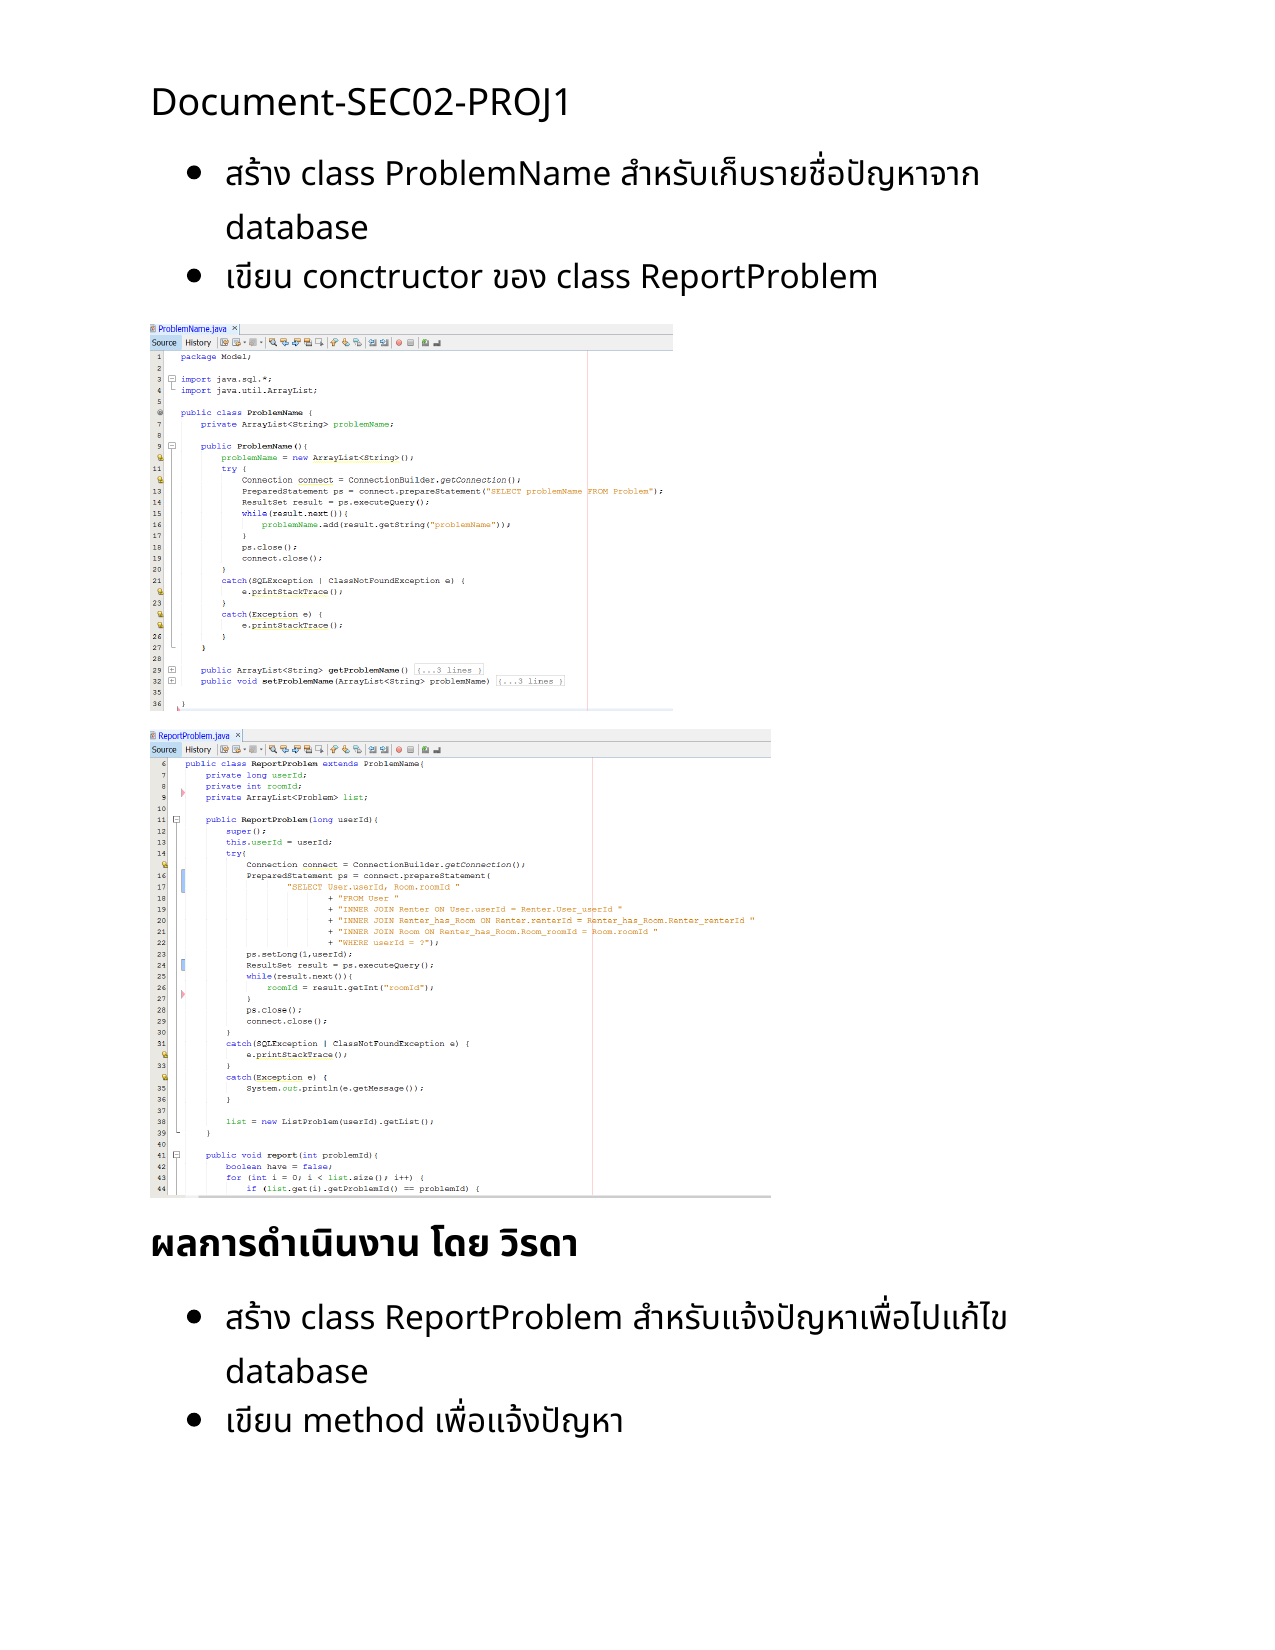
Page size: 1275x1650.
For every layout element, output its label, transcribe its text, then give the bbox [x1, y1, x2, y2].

list เขียน conctructor ของ class ReportProblem [187, 253, 1125, 304]
list สร้าง class ReportProblem สำหรับแจ้งปัญหาเพื่อไปแก้ไข database [187, 1294, 1125, 1394]
text ผลการดำเนินงาน โดย วิรดา [150, 1216, 1125, 1273]
list สร้าง class ProblemName สำหรับเก็บรายชื่อปัญหาจาก database [187, 150, 1125, 249]
picture [150, 729, 771, 1198]
picture [150, 324, 673, 711]
list เขียน method เพื่อแจ้งปัญหา [187, 1397, 1125, 1448]
